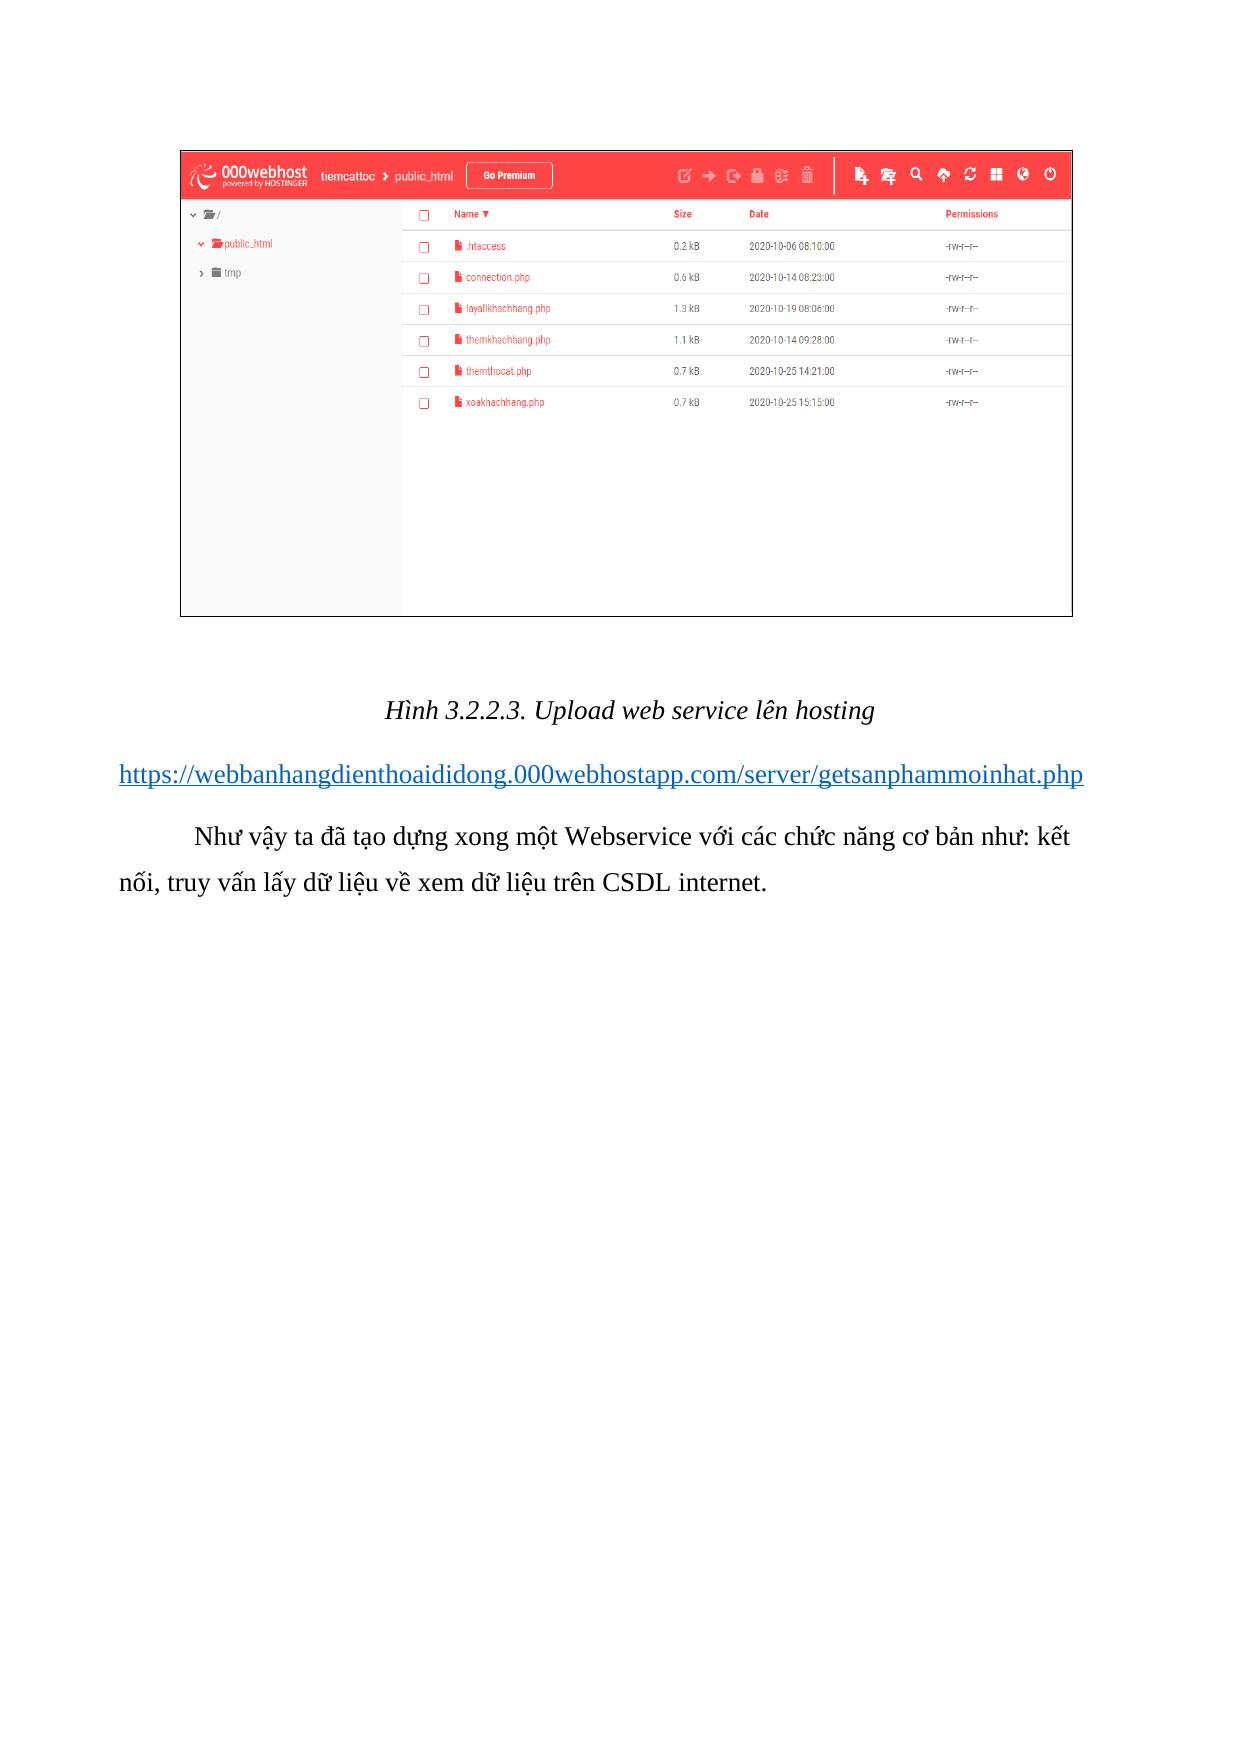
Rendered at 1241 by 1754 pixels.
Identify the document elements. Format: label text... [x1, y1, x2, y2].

picture [181, 151, 1072, 616]
text Hình 3.2.2.3. Upload web service lên hosting [212, 694, 1050, 726]
text Như vậy ta đã tạo dựng xong một Webservice với các chức năng cơ bản như: kết nối, truy vấn lấy dữ liệu về xem dữ liệu trên CSDL internet. [119, 820, 1116, 897]
text https://webbanhangdienthoaididong.000webhostapp.com/server/getsanphammoinhat.php [119, 758, 1116, 789]
